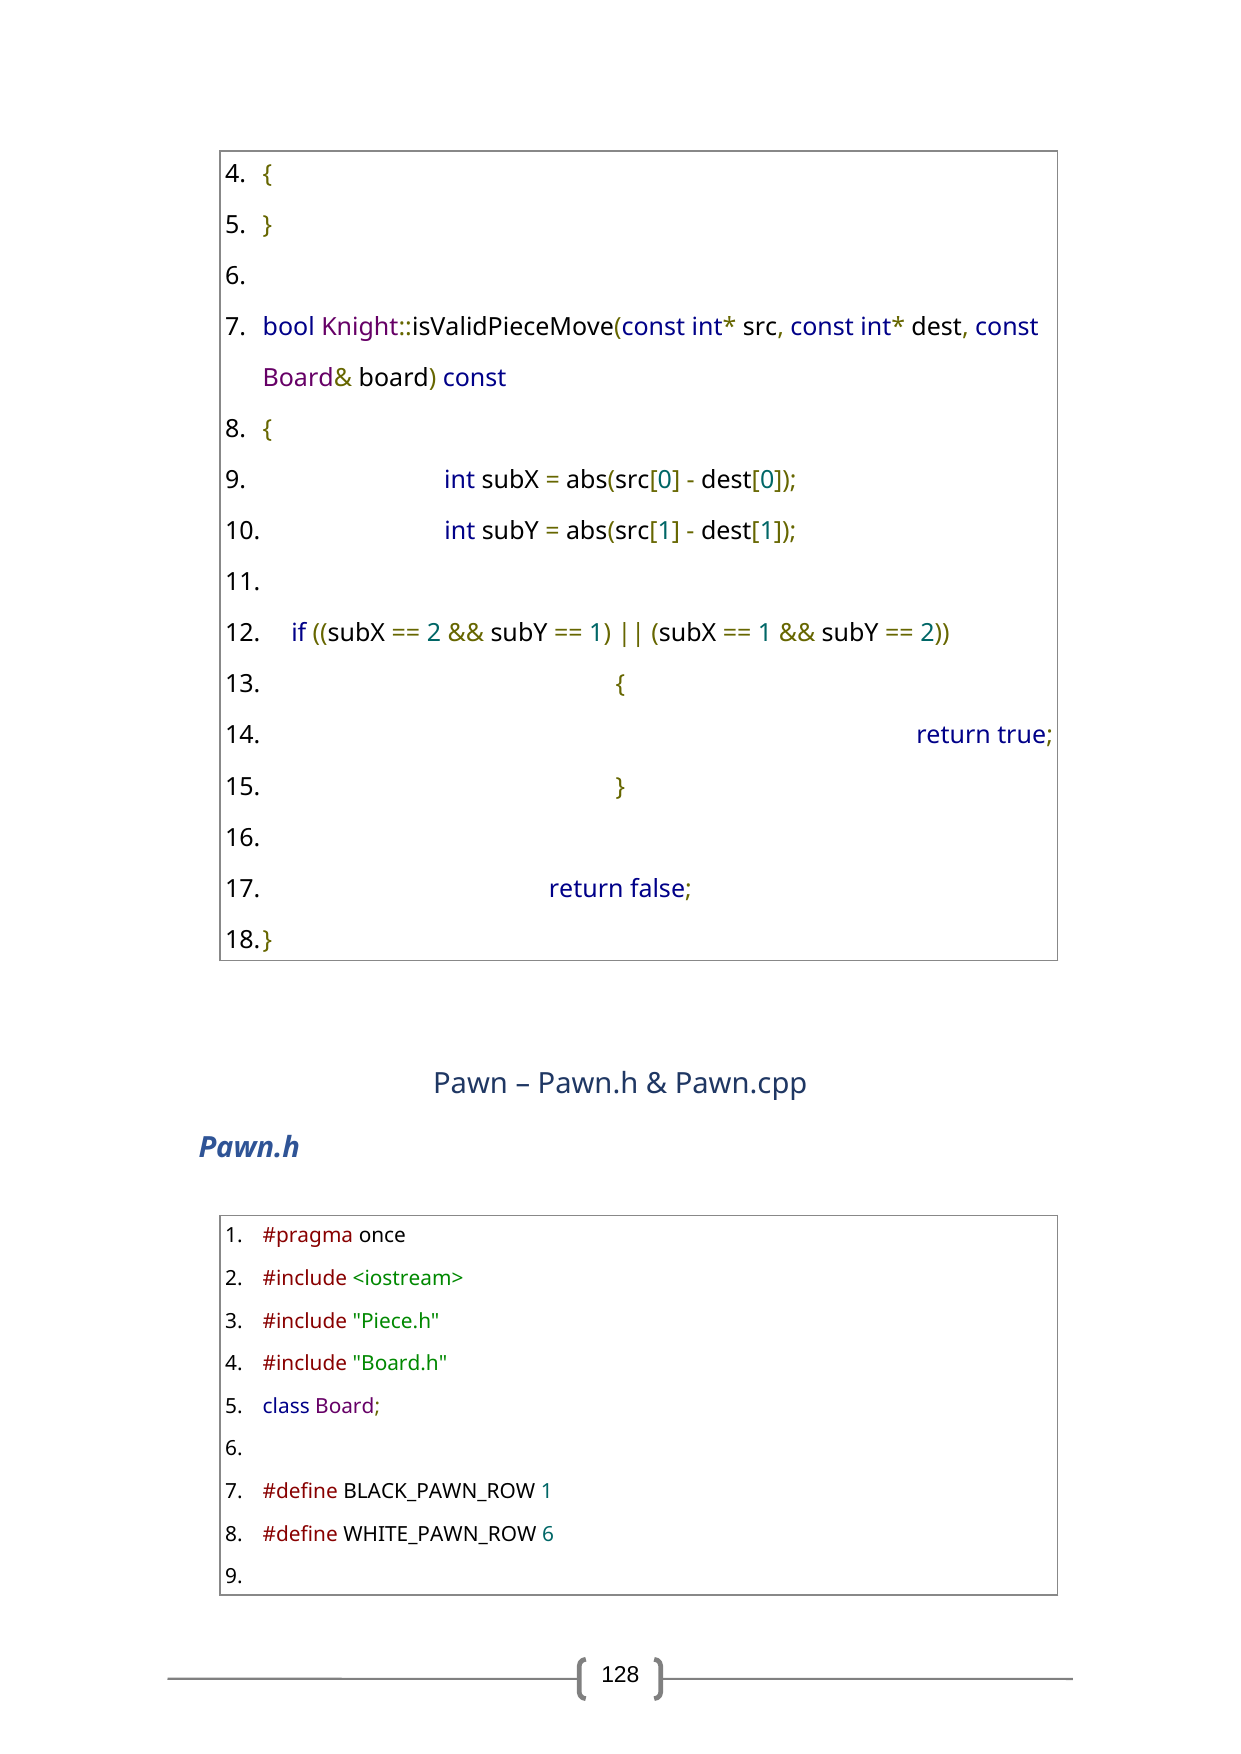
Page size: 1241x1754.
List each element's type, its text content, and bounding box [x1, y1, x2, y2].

list #include "Piece.h" [221, 1300, 1057, 1334]
list #define WHITE_PAWN_ROW 6 [221, 1513, 1057, 1547]
subtitle Pawn.h [187, 1126, 1053, 1166]
list int subX = abs(src[0] - dest[0]); [221, 456, 1057, 496]
list class Board; [221, 1385, 1057, 1419]
list return true; [221, 711, 1057, 751]
list int subY = abs(src[1] - dest[1]); [221, 507, 1057, 547]
subtitle Pawn – Pawn.h & Pawn.cpp [187, 1062, 1053, 1102]
list if ((subX == 2 && subY == 1) || (subX == 1 && subY == 2)) [221, 609, 1057, 649]
list { [221, 405, 1057, 445]
list { [221, 152, 1057, 190]
list return false; [221, 864, 1057, 904]
list #include "Board.h" [221, 1343, 1057, 1377]
list } [221, 201, 1057, 241]
list #define BLACK_PAWN_ROW 1 [221, 1470, 1057, 1504]
list #pragma once [221, 1216, 1057, 1249]
list { [221, 660, 1057, 700]
list #include <iostream> [221, 1257, 1057, 1292]
list } [221, 762, 1057, 802]
list } [221, 916, 1057, 960]
list bool Knight::isValidPieceMove(const int* src, const int* dest, const Board& board) const [221, 303, 1057, 394]
